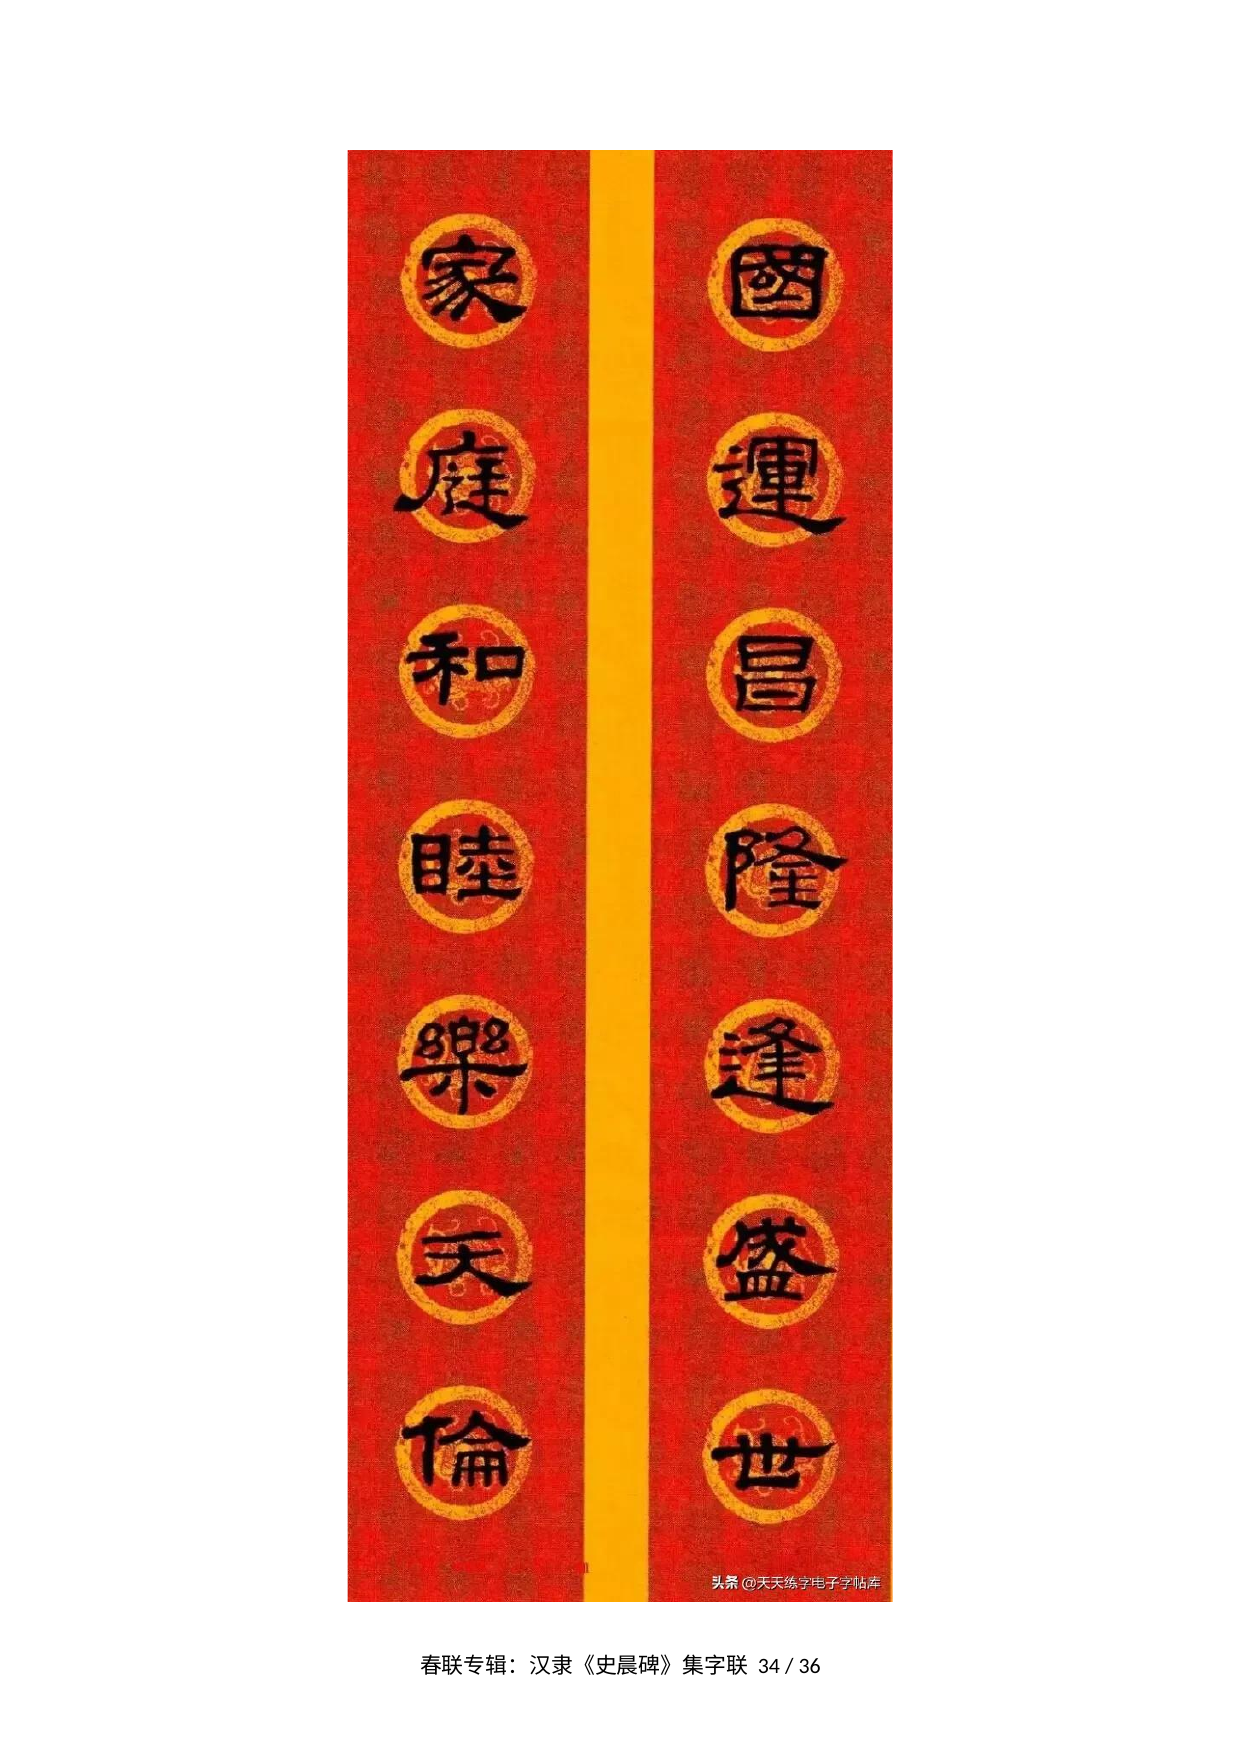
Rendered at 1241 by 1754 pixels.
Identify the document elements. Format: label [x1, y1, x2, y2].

picture [347, 150, 893, 1602]
